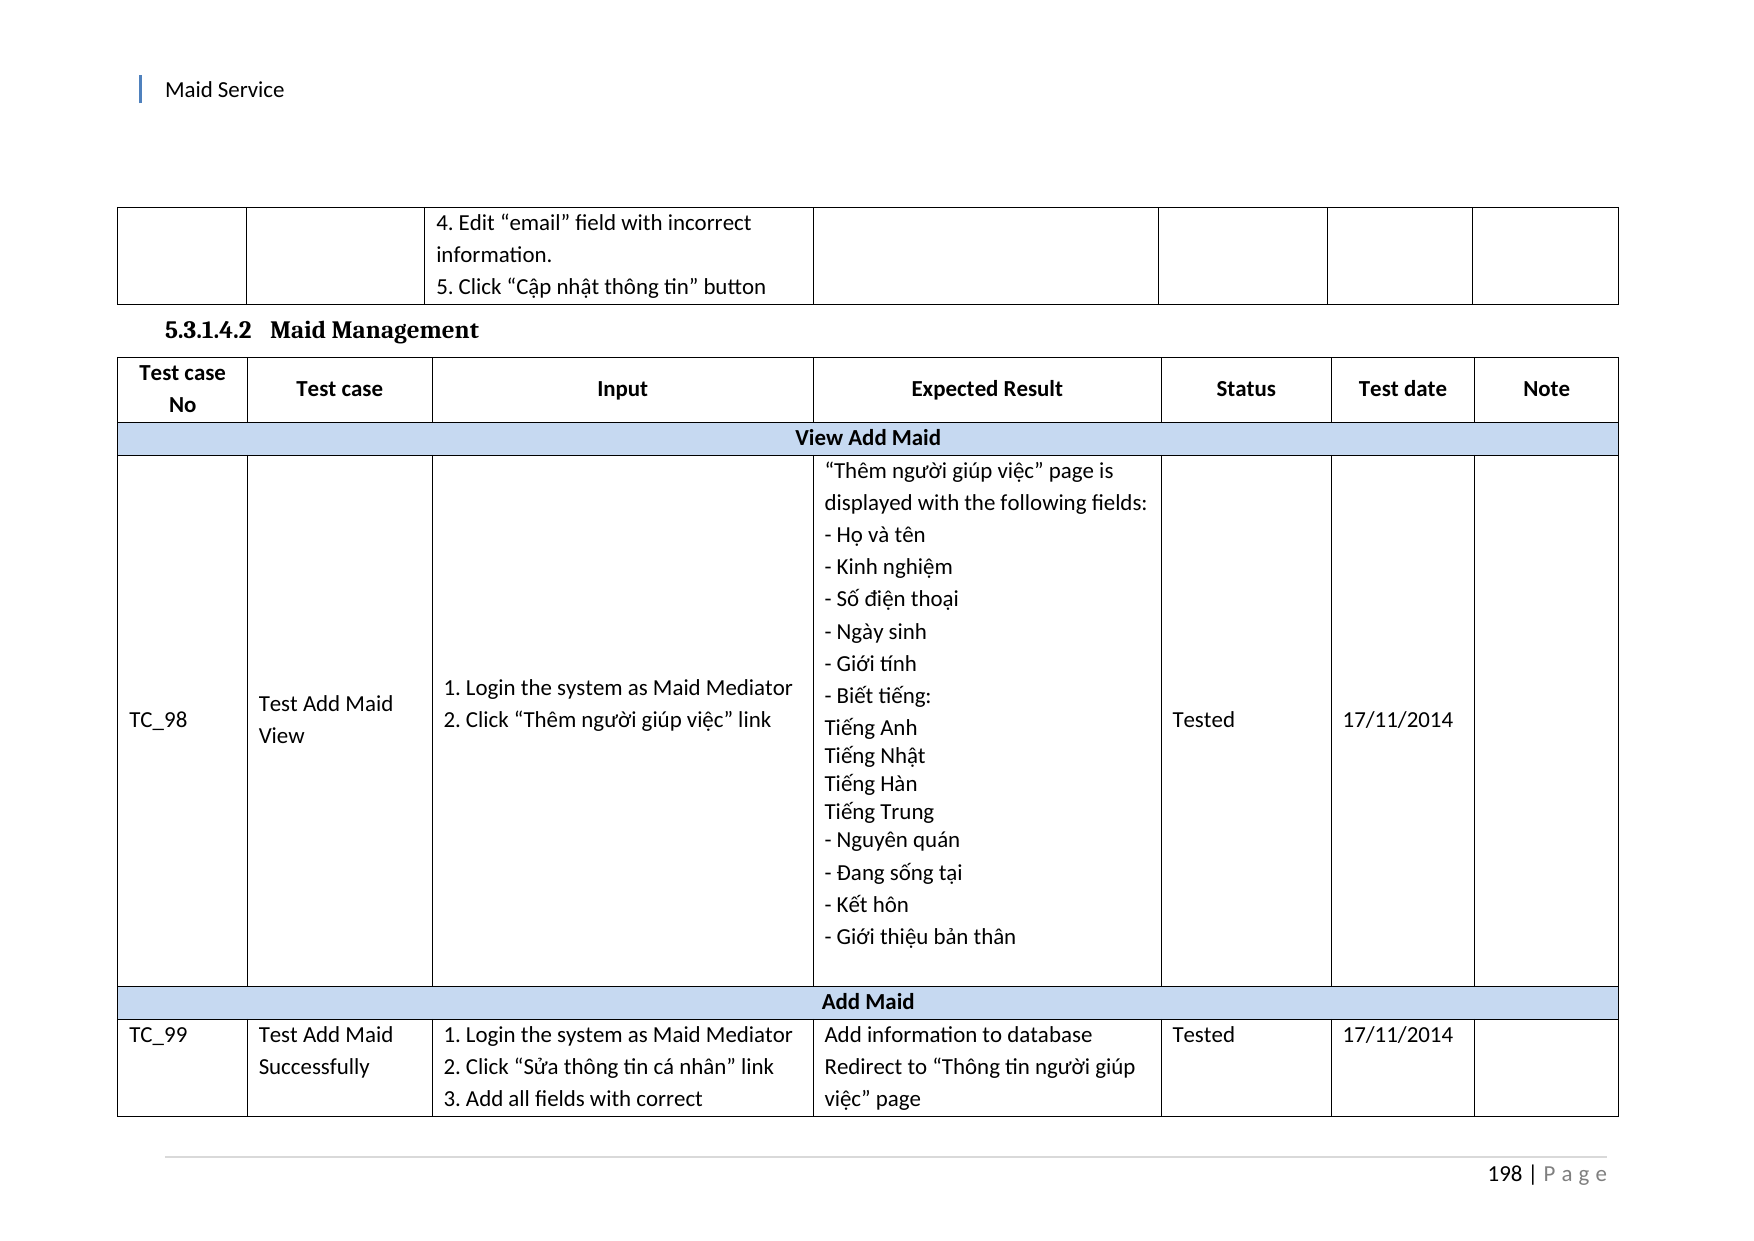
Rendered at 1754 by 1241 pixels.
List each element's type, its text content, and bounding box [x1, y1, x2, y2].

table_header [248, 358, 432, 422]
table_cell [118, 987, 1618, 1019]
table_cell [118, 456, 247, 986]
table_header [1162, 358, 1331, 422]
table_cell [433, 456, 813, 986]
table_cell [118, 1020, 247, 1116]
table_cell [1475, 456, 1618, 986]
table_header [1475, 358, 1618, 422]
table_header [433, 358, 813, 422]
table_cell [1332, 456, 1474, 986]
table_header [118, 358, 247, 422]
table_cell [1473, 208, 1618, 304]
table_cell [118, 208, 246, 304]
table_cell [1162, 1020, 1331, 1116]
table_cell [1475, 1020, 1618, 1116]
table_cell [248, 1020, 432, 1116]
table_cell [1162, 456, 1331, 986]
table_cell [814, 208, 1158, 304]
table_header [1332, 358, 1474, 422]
subtitle Maid Management [165, 316, 1607, 344]
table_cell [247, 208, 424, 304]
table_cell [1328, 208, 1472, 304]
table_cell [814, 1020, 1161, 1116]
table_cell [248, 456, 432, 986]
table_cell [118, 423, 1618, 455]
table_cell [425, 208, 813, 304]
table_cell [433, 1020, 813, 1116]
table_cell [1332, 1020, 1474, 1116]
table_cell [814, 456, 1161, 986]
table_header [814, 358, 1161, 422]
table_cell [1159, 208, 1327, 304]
